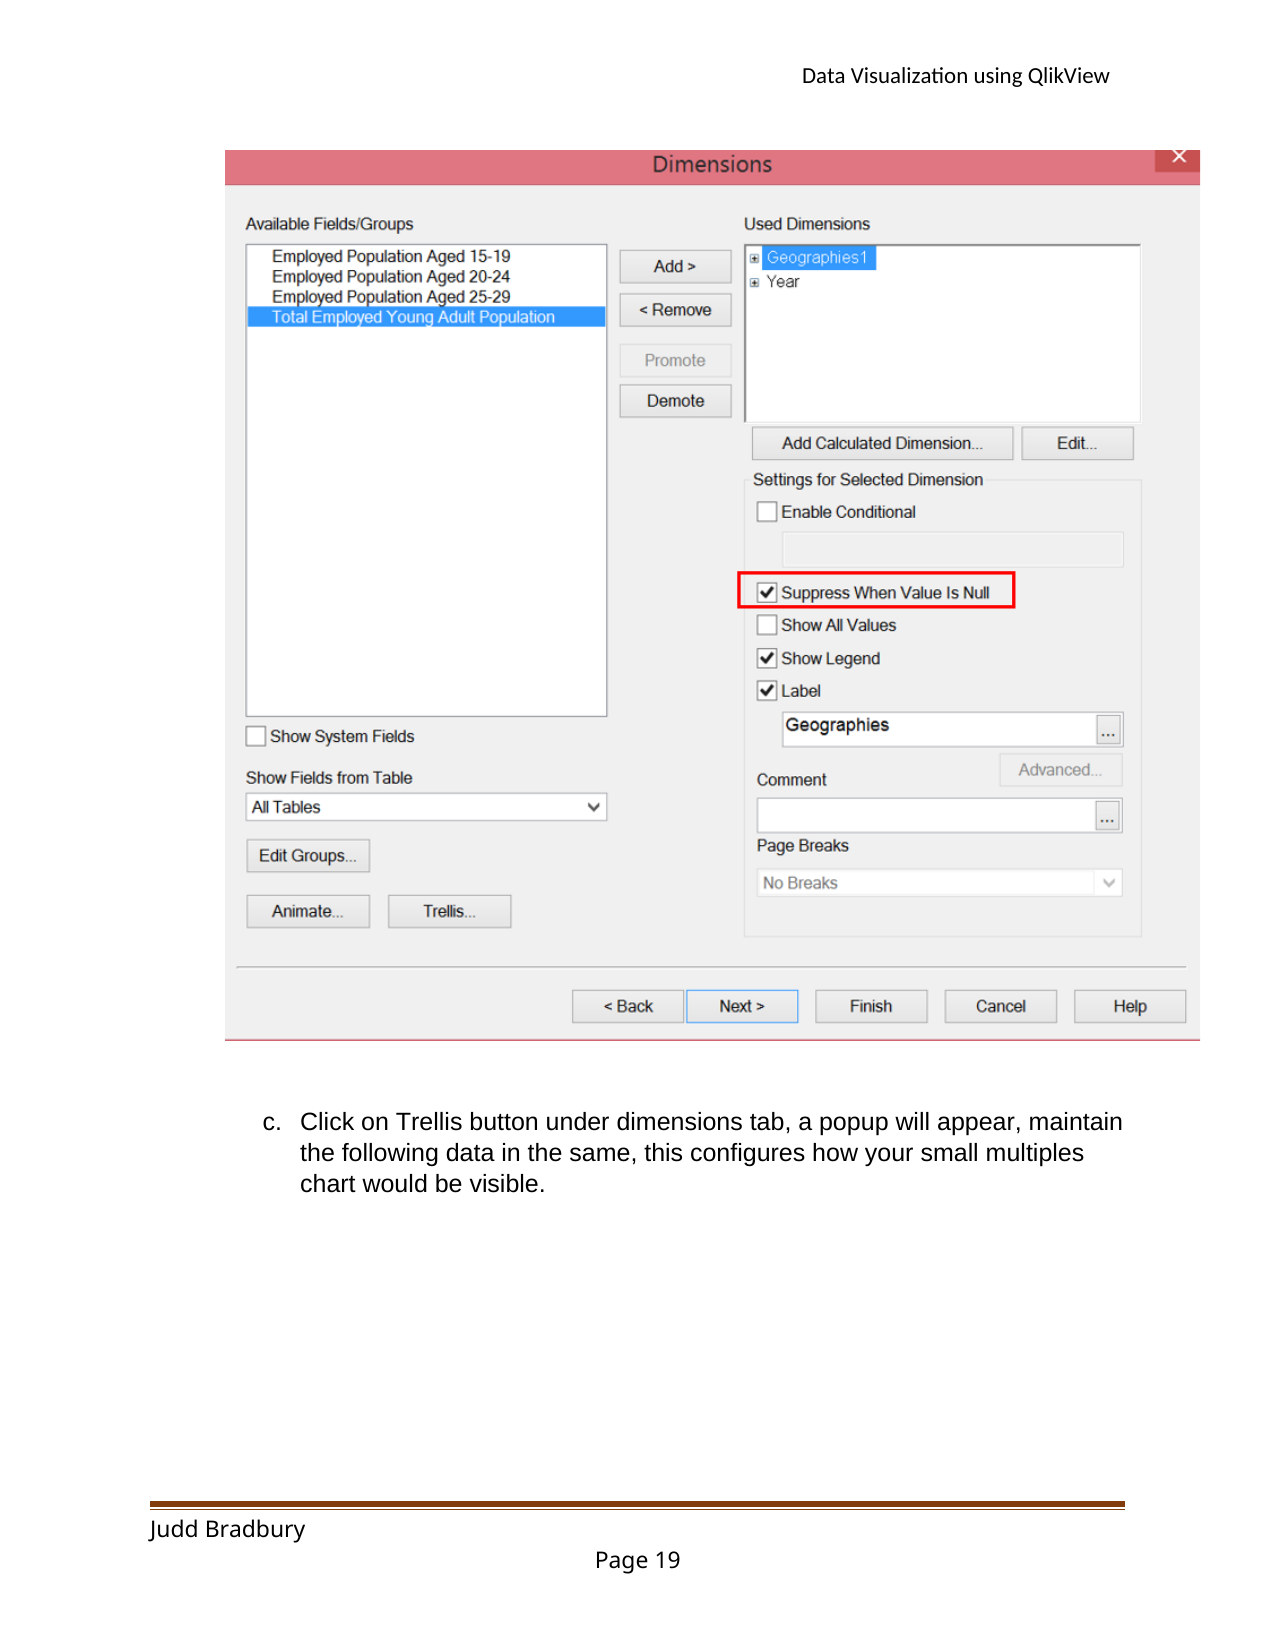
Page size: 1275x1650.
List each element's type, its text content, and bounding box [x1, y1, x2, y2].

list Click on Trellis button under dimensions tab, a popup will appear, maintain the following data in the same, this configures how your small multiples chart would be visible. [262, 1107, 1125, 1198]
picture [225, 150, 1200, 1041]
